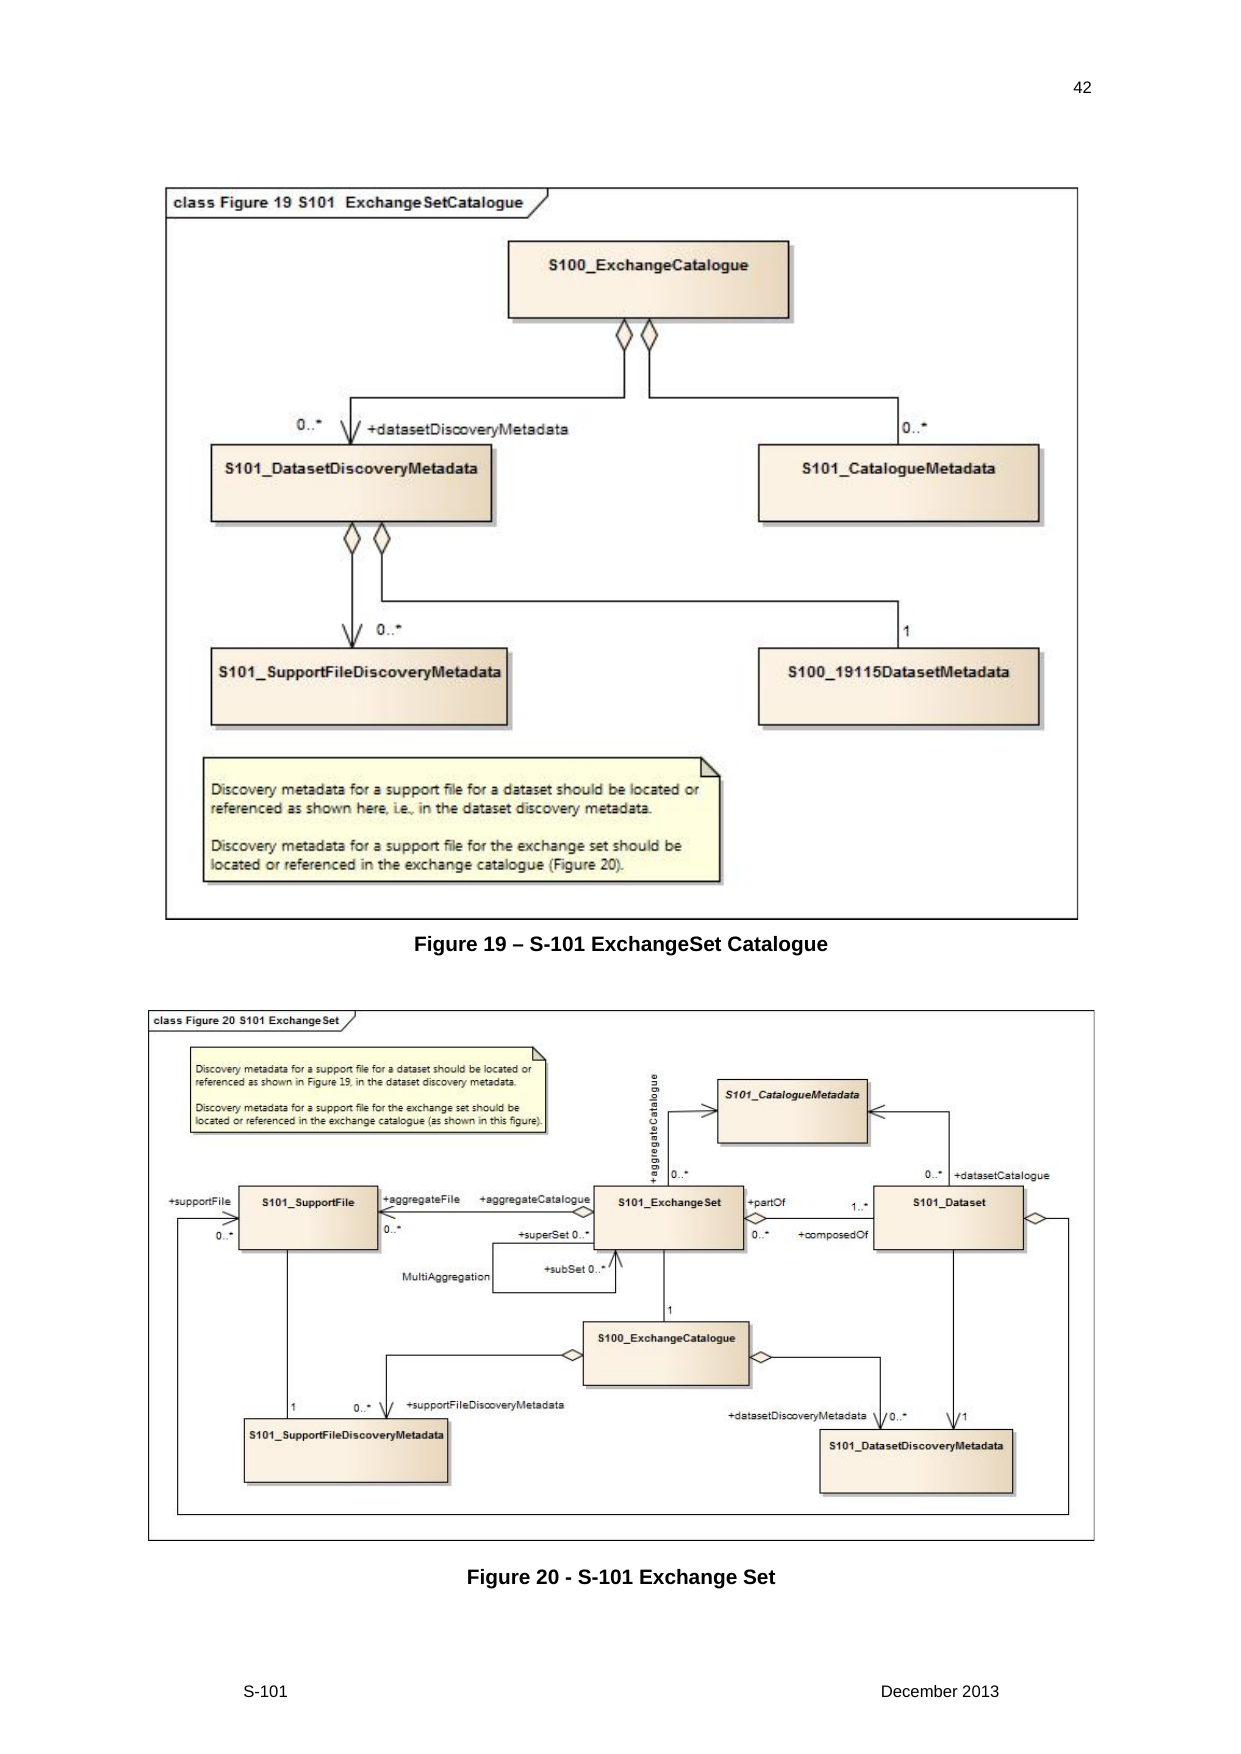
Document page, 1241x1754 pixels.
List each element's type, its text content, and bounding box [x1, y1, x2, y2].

text Figure 20 - S-101 Exchange Set [148, 1565, 1094, 1589]
picture [164, 186, 1079, 920]
picture [147, 1009, 1095, 1541]
text Figure 19 – S-101 ExchangeSet Catalogue [148, 932, 1094, 956]
